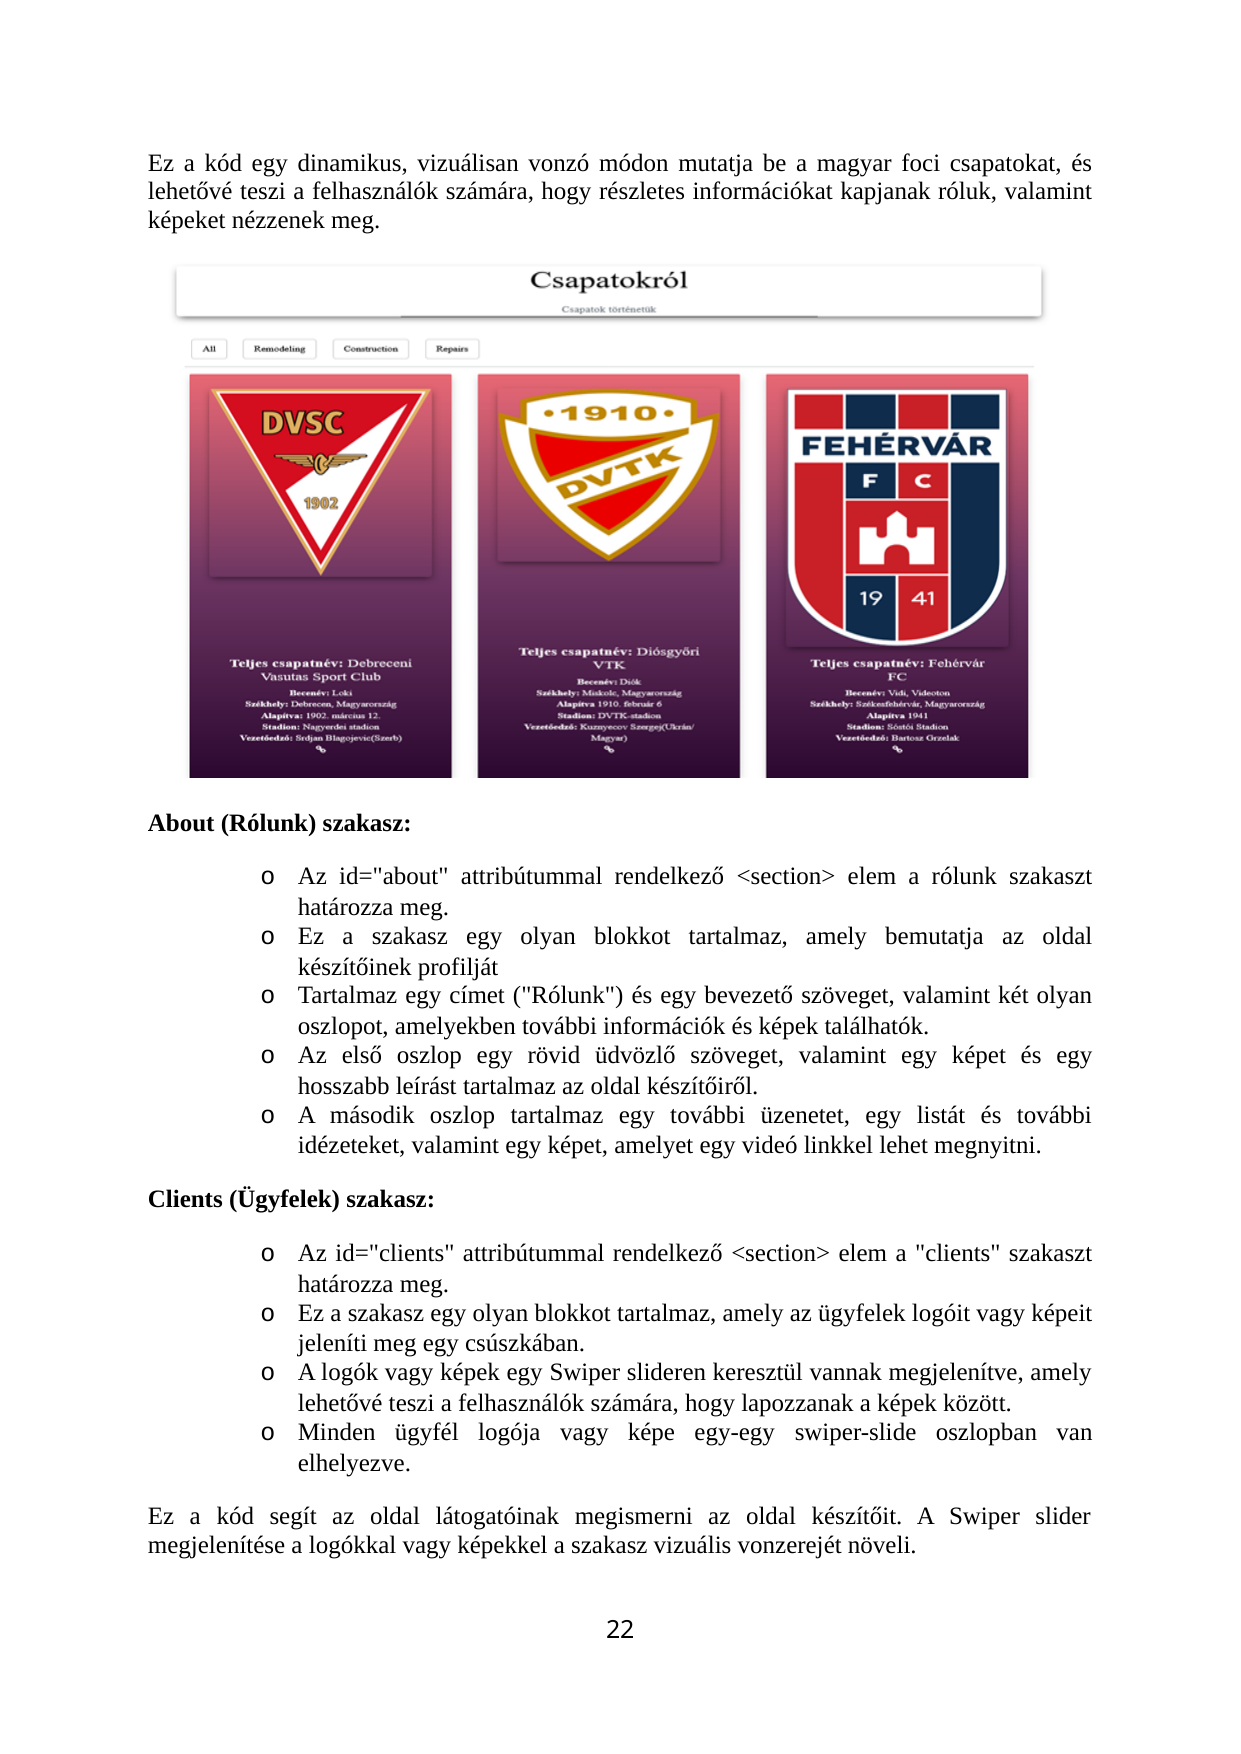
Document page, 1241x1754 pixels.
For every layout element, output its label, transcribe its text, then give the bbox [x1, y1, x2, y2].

list Az id="clients" attribútummal rendelkező <section> elem a "clients" szakaszt határozza meg. [260, 1238, 1093, 1298]
picture [147, 258, 1070, 778]
text Ez a kód segít az oldal látogatóinak megismerni az oldal készítőit. A Swiper slider megjelenítése a logókkal vagy képekkel a szakasz vizuális vonzerejét növeli. [148, 1501, 1093, 1559]
list Az első oszlop egy rövid üdvözlő szöveget, valamint egy képet és egy hosszabb leírást tartalmaz az oldal készítőiről. [260, 1040, 1093, 1100]
text Ez a kód egy dinamikus, vizuálisan vonzó módon mutatja be a magyar foci csapatokat, és lehetővé teszi a felhasználók számára, hogy részletes információkat kapjanak róluk, valamint képeket nézzenek meg. [148, 148, 1093, 234]
list Ez a szakasz egy olyan blokkot tartalmaz, amely bemutatja az oldal készítőinek profilját [260, 921, 1093, 981]
list Minden ügyfél logója vagy képe egy-egy swiper-slide oszlopban van elhelyezve. [260, 1417, 1093, 1476]
list A logók vagy képek egy Swiper slideren keresztül vannak megjelenítve, amely lehetővé teszi a felhasználók számára, hogy lapozzanak a képek között. [260, 1357, 1093, 1417]
list Az id="about" attribútummal rendelkező <section> elem a rólunk szakaszt határozza meg. [260, 861, 1093, 921]
text Clients (Ügyfelek) szakasz: [148, 1184, 1093, 1213]
list A második oszlop tartalmaz egy további üzenetet, egy listát és további idézeteket, valamint egy képet, amelyet egy videó linkkel lehet megnyitni. [260, 1100, 1093, 1159]
list Ez a szakasz egy olyan blokkot tartalmaz, amely az ügyfelek logóit vagy képeit jeleníti meg egy csúszkában. [260, 1298, 1093, 1357]
list Tartalmaz egy címet ("Rólunk") és egy bevezető szöveget, valamint két olyan oszlopot, amelyekben további információk és képek találhatók. [260, 981, 1093, 1040]
text About (Rólunk) szakasz: [148, 808, 1093, 836]
